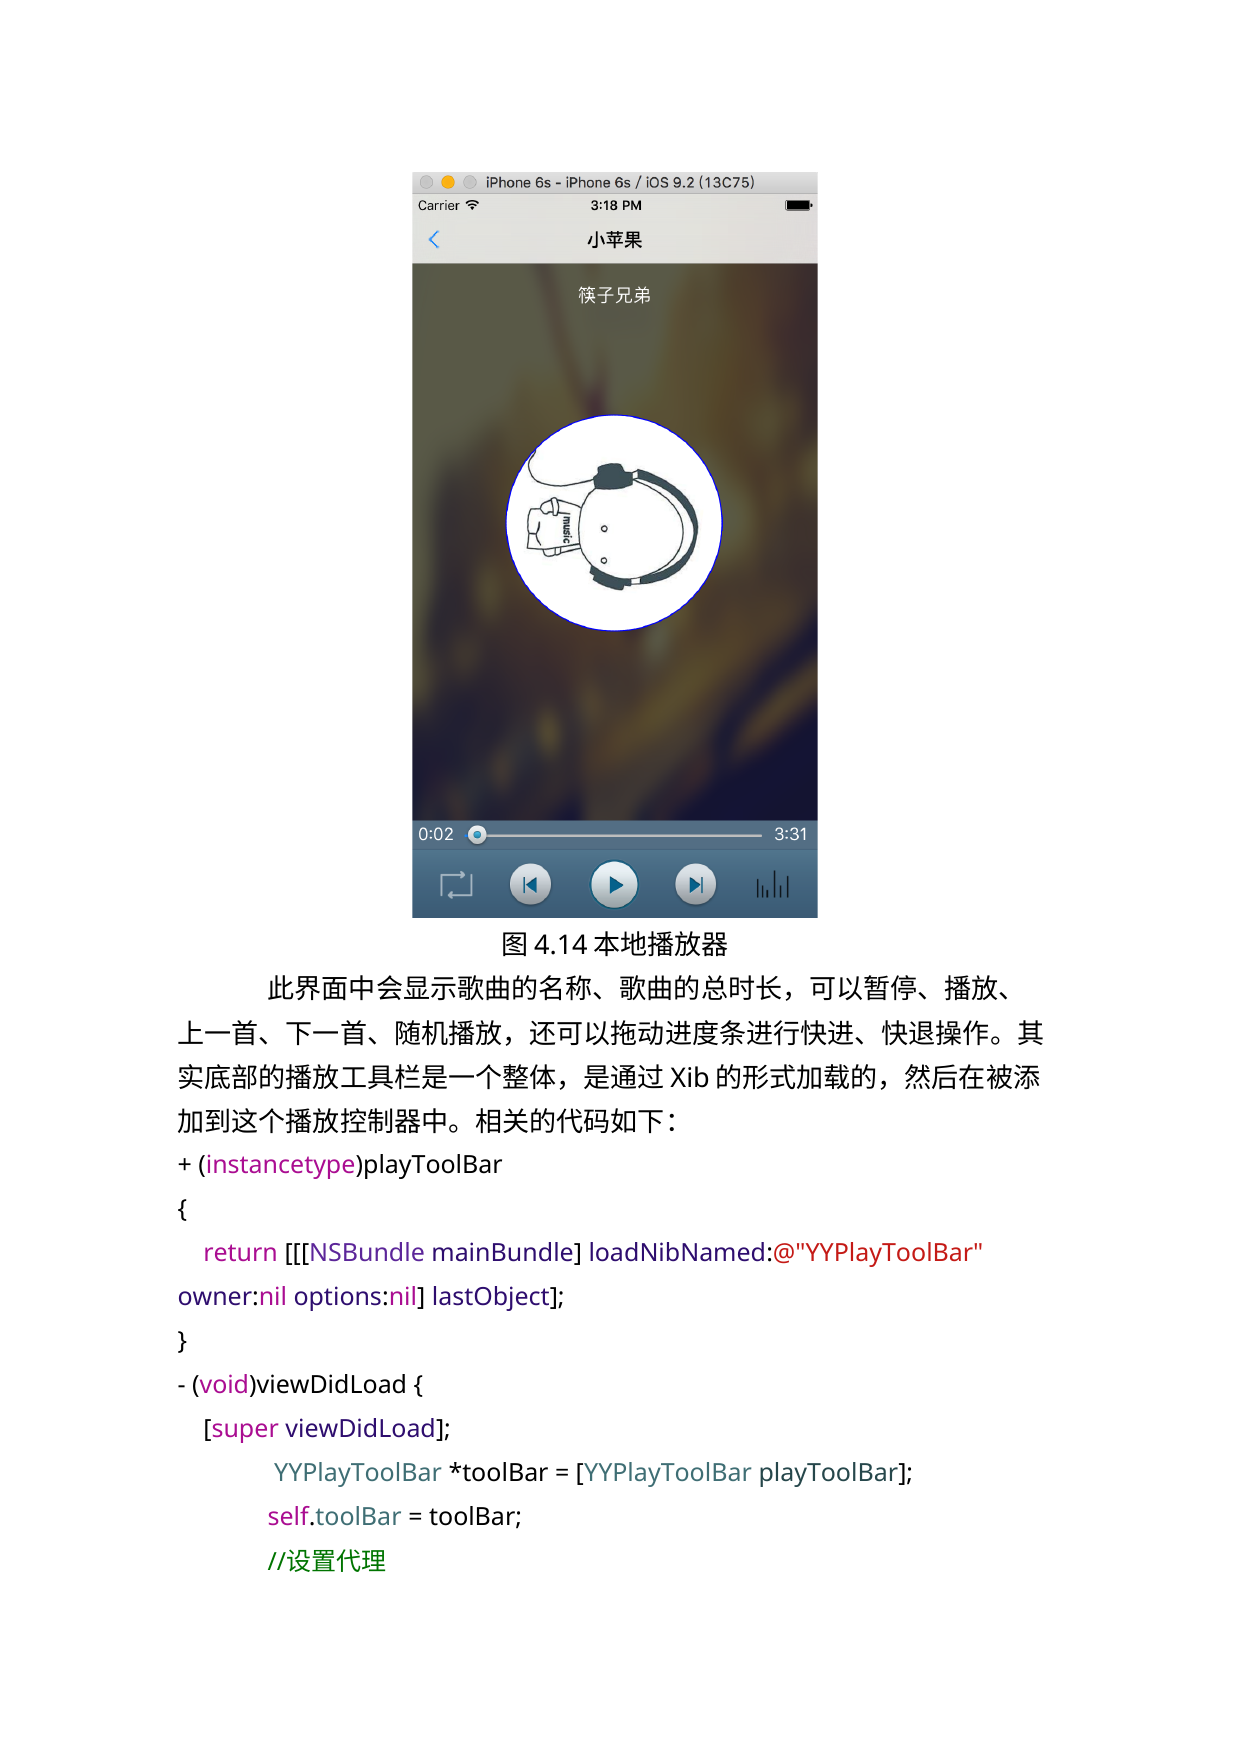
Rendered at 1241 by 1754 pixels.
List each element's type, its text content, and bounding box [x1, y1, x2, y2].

text - (void)viewDidLoad { [177, 1362, 1053, 1406]
text 图4.14本地播放器 [177, 921, 1053, 965]
text } [177, 1318, 1053, 1362]
text { [177, 1185, 1053, 1229]
text //设置代理 [177, 1538, 1053, 1582]
text + (instancetype)playToolBar [177, 1141, 1053, 1185]
picture [412, 172, 818, 918]
text self.toolBar = toolBar; [177, 1494, 1053, 1538]
text YYPlayToolBar *toolBar = [YYPlayToolBar playToolBar]; [177, 1450, 1053, 1494]
text return [[[NSBundle mainBundle] loadNibNamed:@"YYPlayToolBar" owner:nil options:nil] lastObject]; [177, 1229, 1053, 1318]
text [super viewDidLoad]; [177, 1406, 1053, 1450]
text 此界面中会显示歌曲的名称、歌曲的总时长，可以暂停、播放、上一首、下一首、随机播放，还可以拖动进度条进行快进、快退操作。其实底部的播放工具栏是一个整体，是通过Xib的形式加载的，然后在被添加到这个播放控制器中。相关的代码如下： [177, 965, 1053, 1141]
